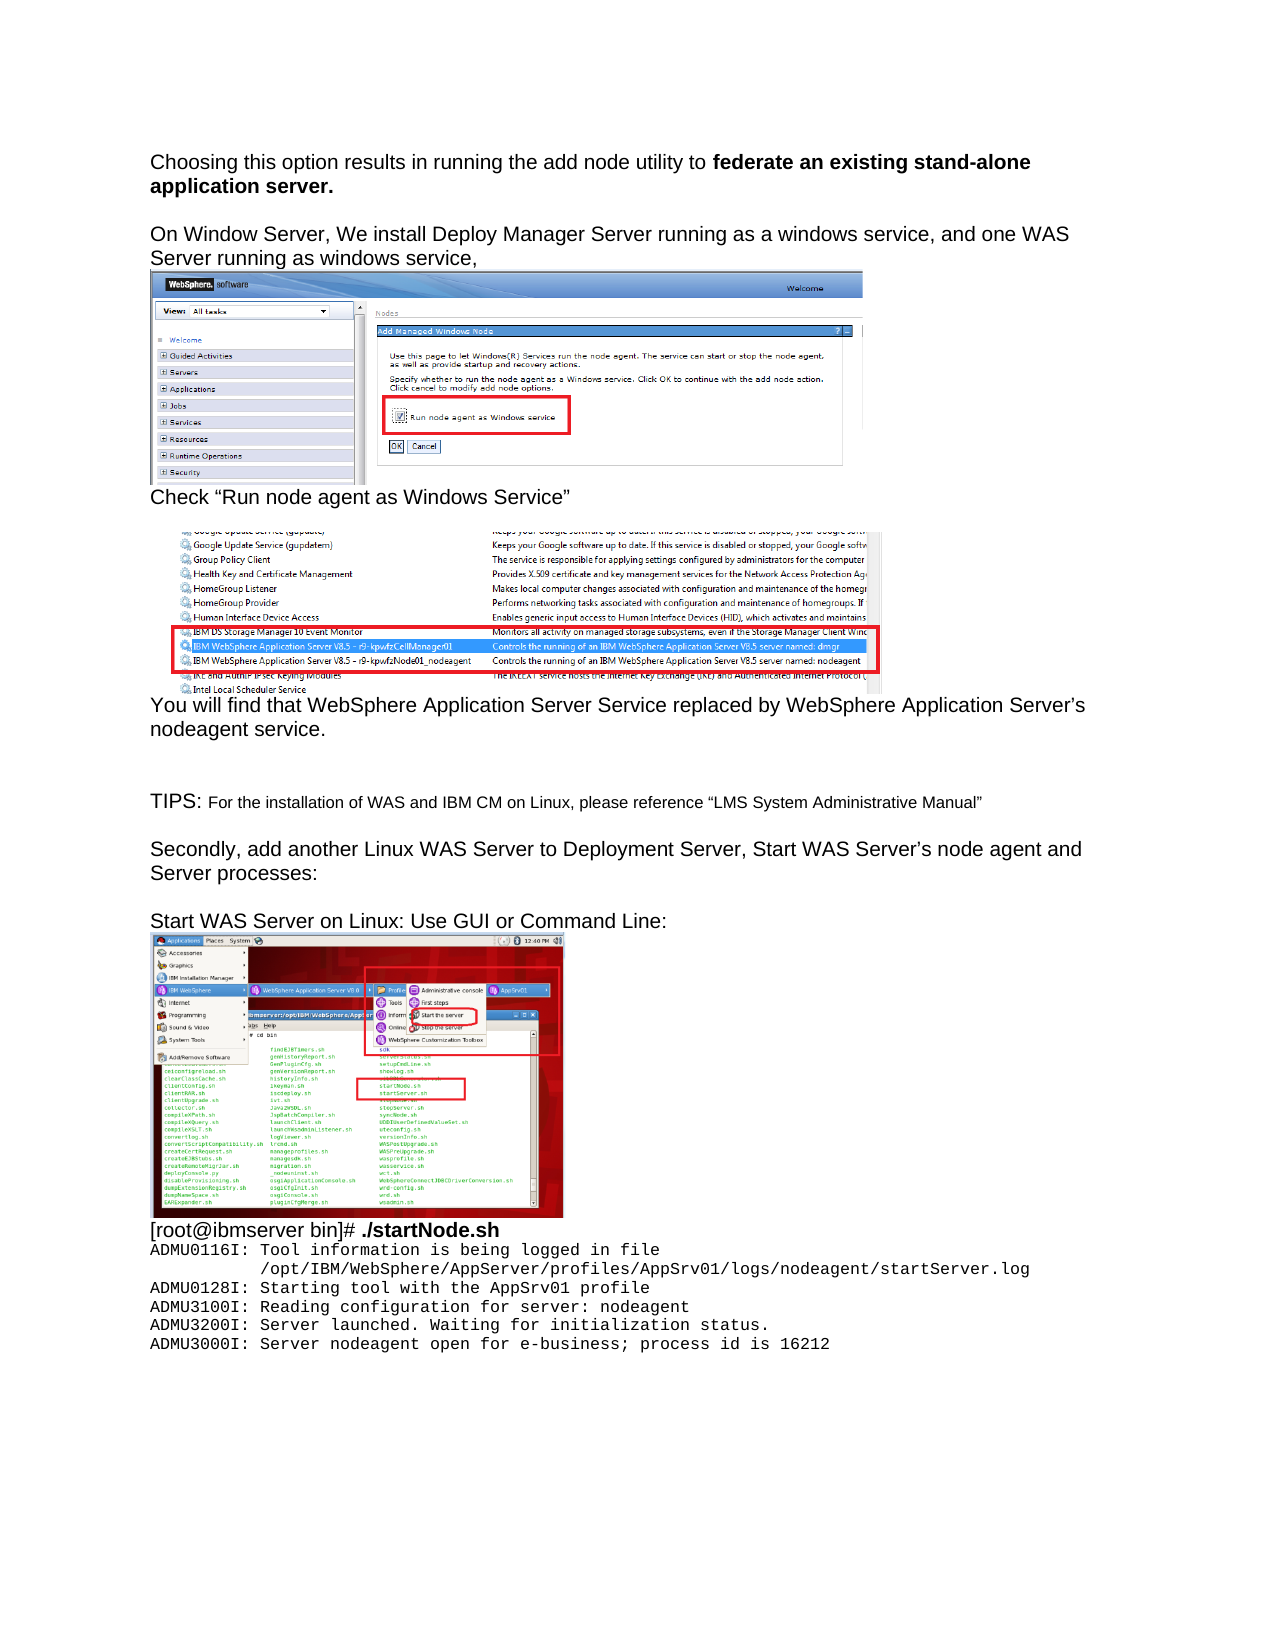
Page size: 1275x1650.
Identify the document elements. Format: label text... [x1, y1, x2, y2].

text /opt/IBM/WebSphere/AppServer/profiles/AppSrv01/logs/nodeagent/startServer.log [150, 1260, 1125, 1279]
picture [150, 532, 882, 694]
text Secondly, add another Linux WAS Server to Deployment Server, Start WAS Server’s node agent and Server processes: [150, 837, 1125, 885]
text ADMU3000I: Server nodeagent open for e-business; process id is 16212 [150, 1336, 1125, 1355]
text Check “Run node agent as Windows Service” [150, 485, 1125, 509]
text You will find that WebSphere Application Server Service replaced by WebSphere Application Server’s nodeagent service. [150, 693, 1125, 741]
text TIPS: For the installation of WAS and IBM CM on Linux, please reference “LMS System Administrative Manual” [150, 789, 1125, 813]
picture [150, 932, 566, 1218]
text Start WAS Server on Linux: Use GUI or Command Line: [150, 909, 1125, 933]
text ADMU0128I: Starting tool with the AppSrv01 profile [150, 1279, 1125, 1298]
text ADMU3200I: Server launched. Waiting for initialization status. [150, 1317, 1125, 1336]
text ADMU0116I: Tool information is being logged in file [150, 1242, 1125, 1260]
text On Window Server, We install Deploy Manager Server running as a windows service, and one WAS Server running as windows service, [150, 222, 1125, 270]
picture [150, 269, 863, 485]
text Choosing this option results in running the add node utility to federate an existing stand-alone application server. [150, 150, 1125, 198]
text [root@ibmserver bin]# ./startNode.sh [150, 1218, 1125, 1242]
text ADMU3100I: Reading configuration for server: nodeagent [150, 1298, 1125, 1317]
